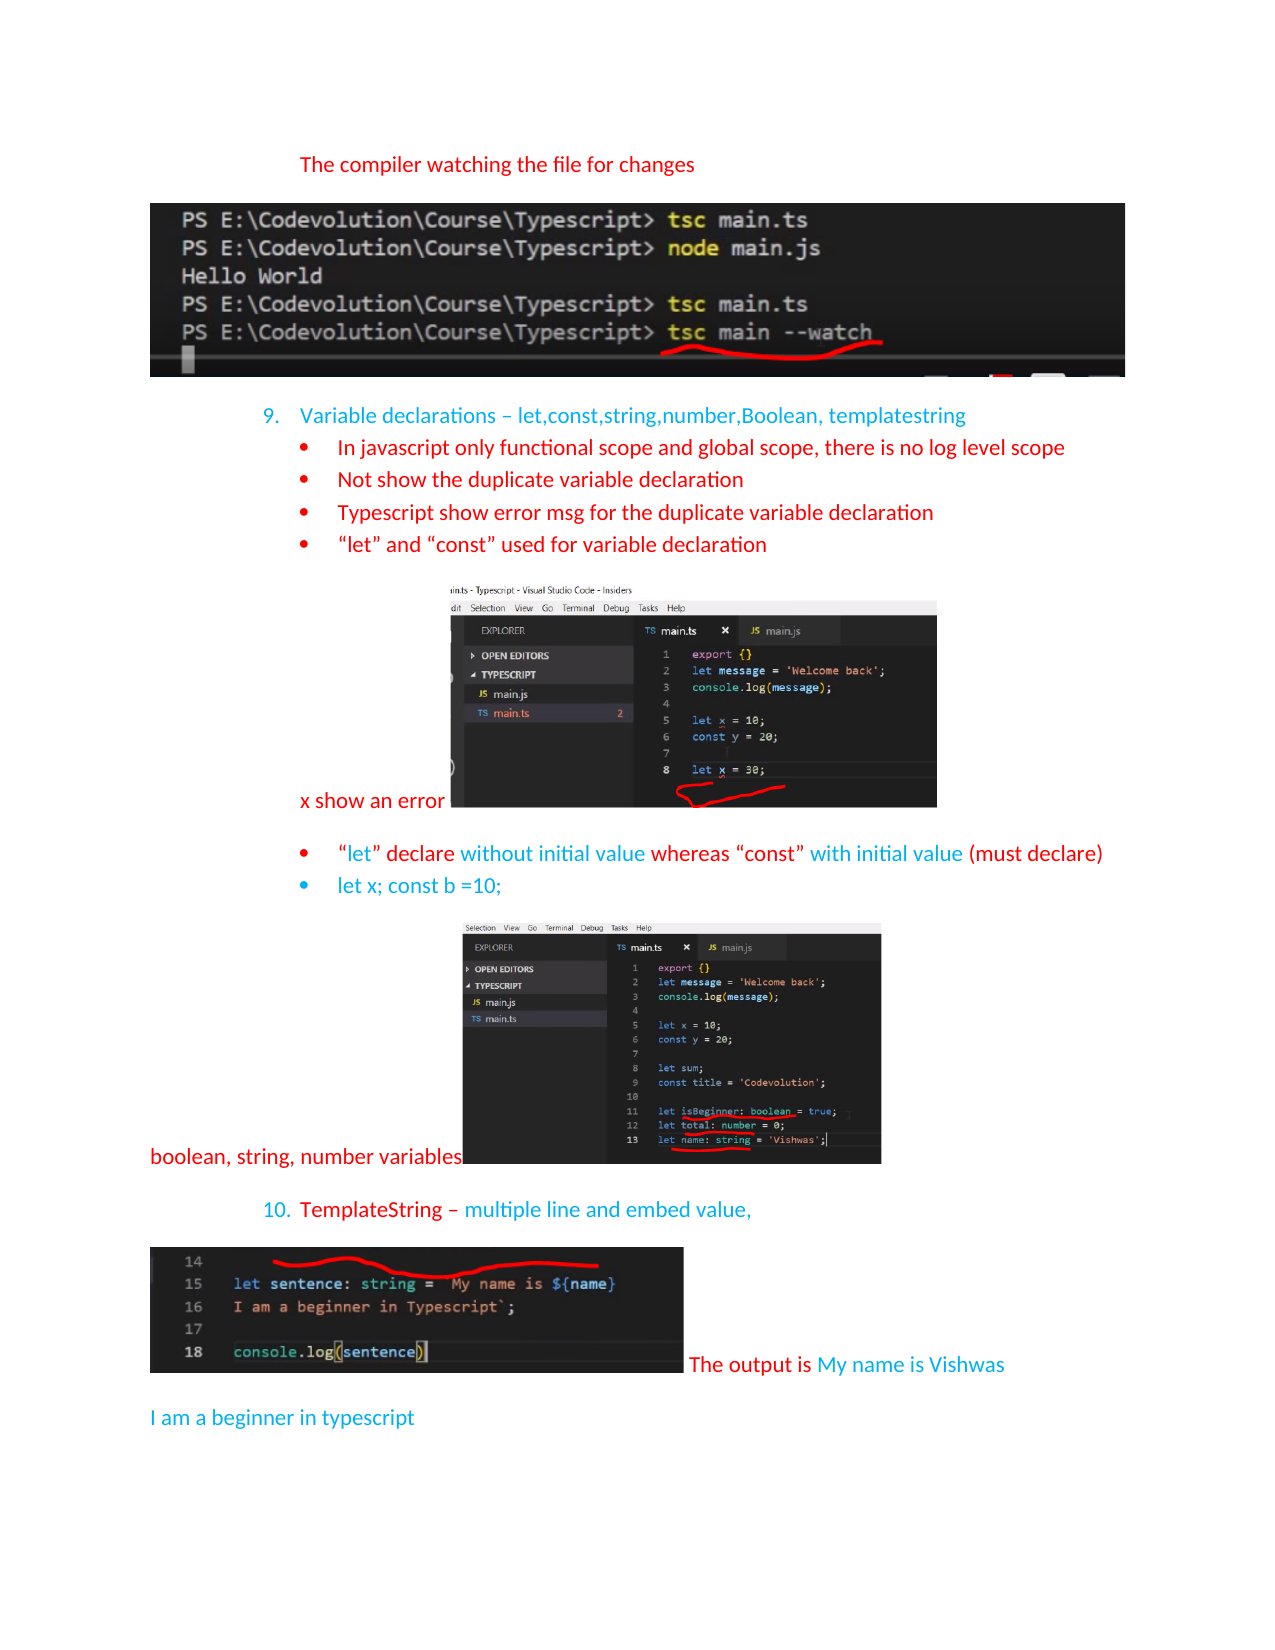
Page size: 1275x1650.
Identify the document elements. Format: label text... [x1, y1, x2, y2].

list The compiler watching the file for changes [300, 150, 1125, 178]
list “let” declare without initial value whereas “const” with initial value (must declare) [300, 839, 1125, 867]
picture [462, 923, 882, 1164]
list Not show the duplicate variable declaration [300, 466, 1125, 493]
list let x; const b =10; [300, 871, 1125, 899]
list Typescript show error msg for the duplicate variable declaration [300, 498, 1125, 526]
text I am a beginner in typescript [150, 1403, 1125, 1432]
list TemplateString – multiple line and embed value, [262, 1195, 1125, 1223]
list “let” and “const” used for variable declaration [300, 530, 1125, 558]
list In javascript only functional scope and global scope, there is no log level scope [300, 433, 1125, 461]
picture [450, 582, 937, 808]
picture [150, 1247, 684, 1373]
list Variable declarations – let,const,string,number,Boolean, templatestring [262, 401, 1125, 429]
picture [150, 203, 1125, 377]
